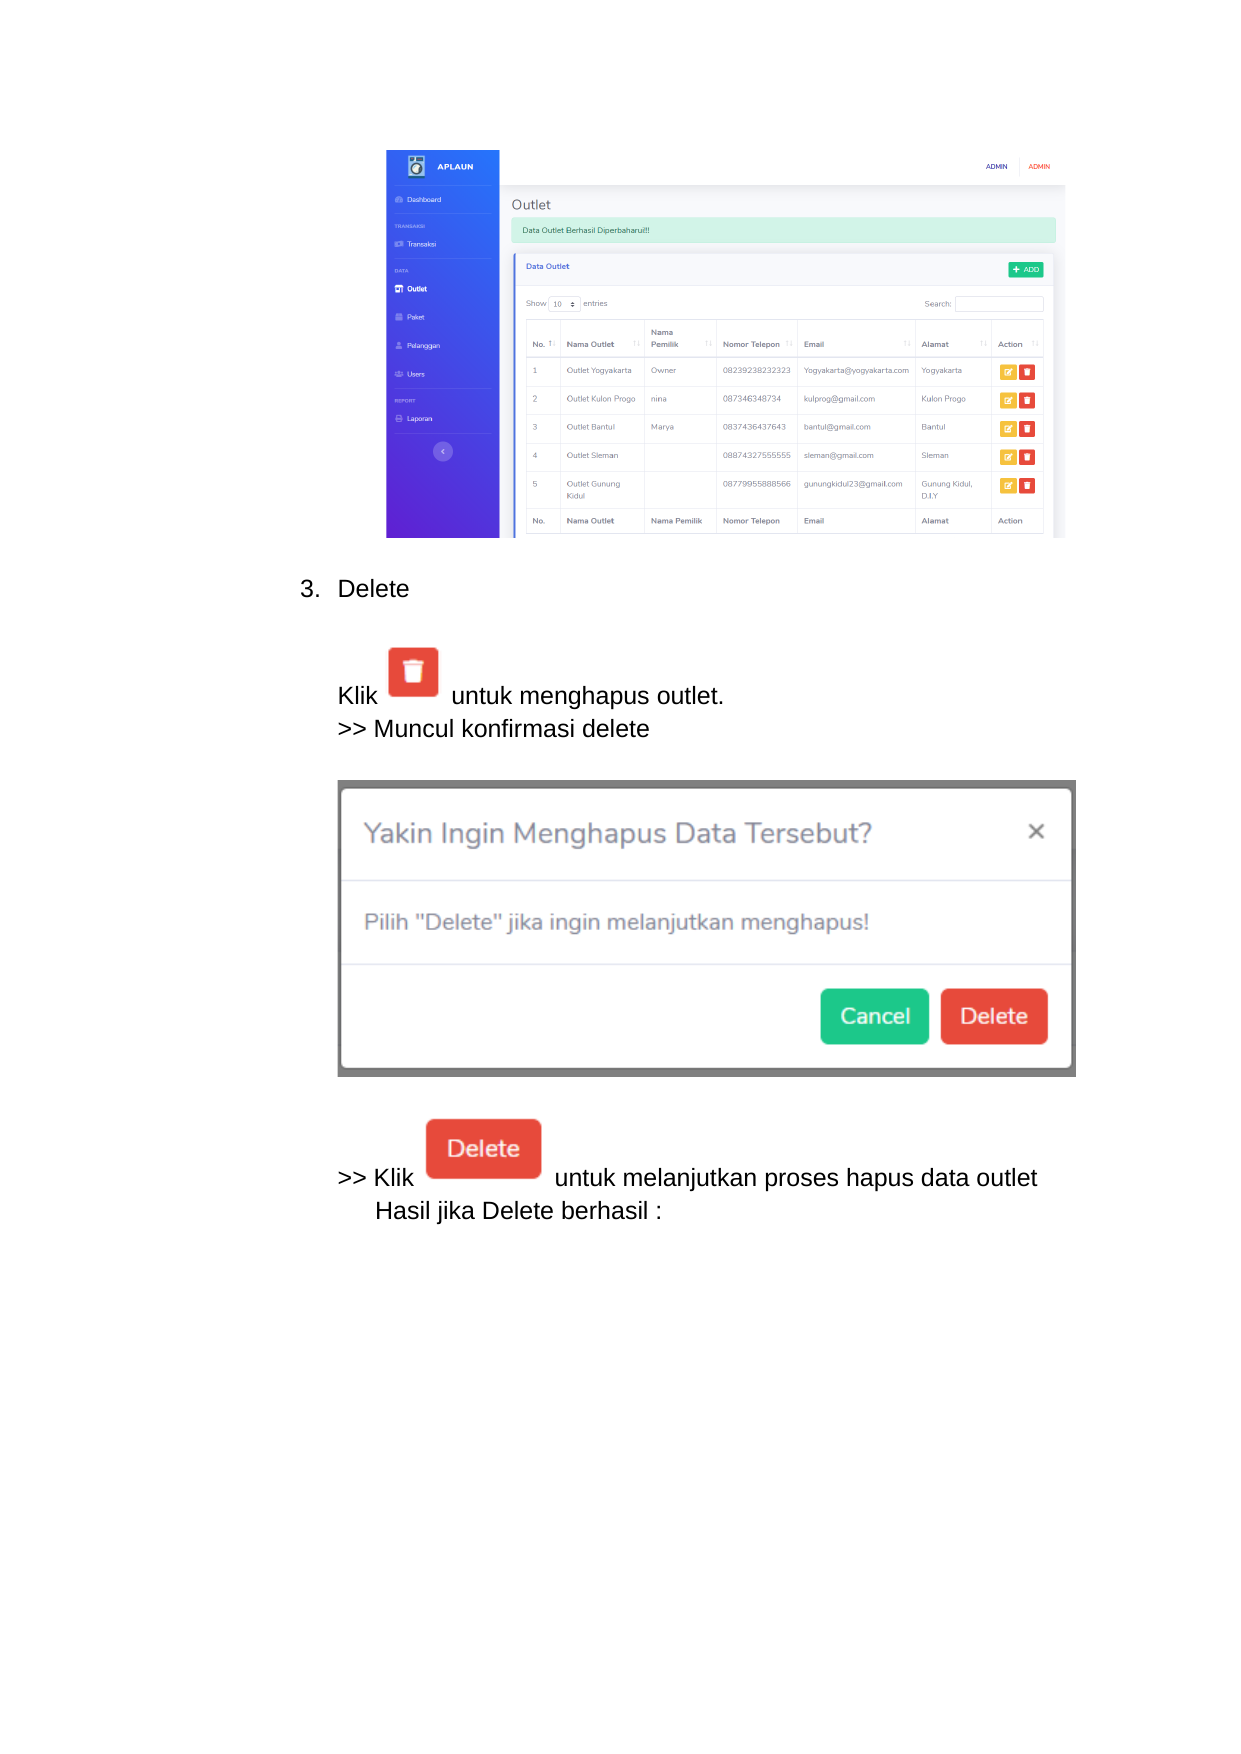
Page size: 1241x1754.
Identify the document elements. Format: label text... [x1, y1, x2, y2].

picture [384, 640, 444, 705]
picture [420, 1113, 548, 1187]
list Hasil jika Delete berhasil : [337, 1196, 1090, 1225]
list >> Klik untuk melanjutkan proses hapus data outlet [337, 1113, 1090, 1192]
picture [337, 780, 1076, 1077]
picture [386, 150, 1066, 538]
list >> Muncul konfirmasi delete [337, 714, 1090, 743]
list Klik untuk menghapus outlet. [337, 641, 1090, 710]
list Delete [300, 574, 1090, 603]
